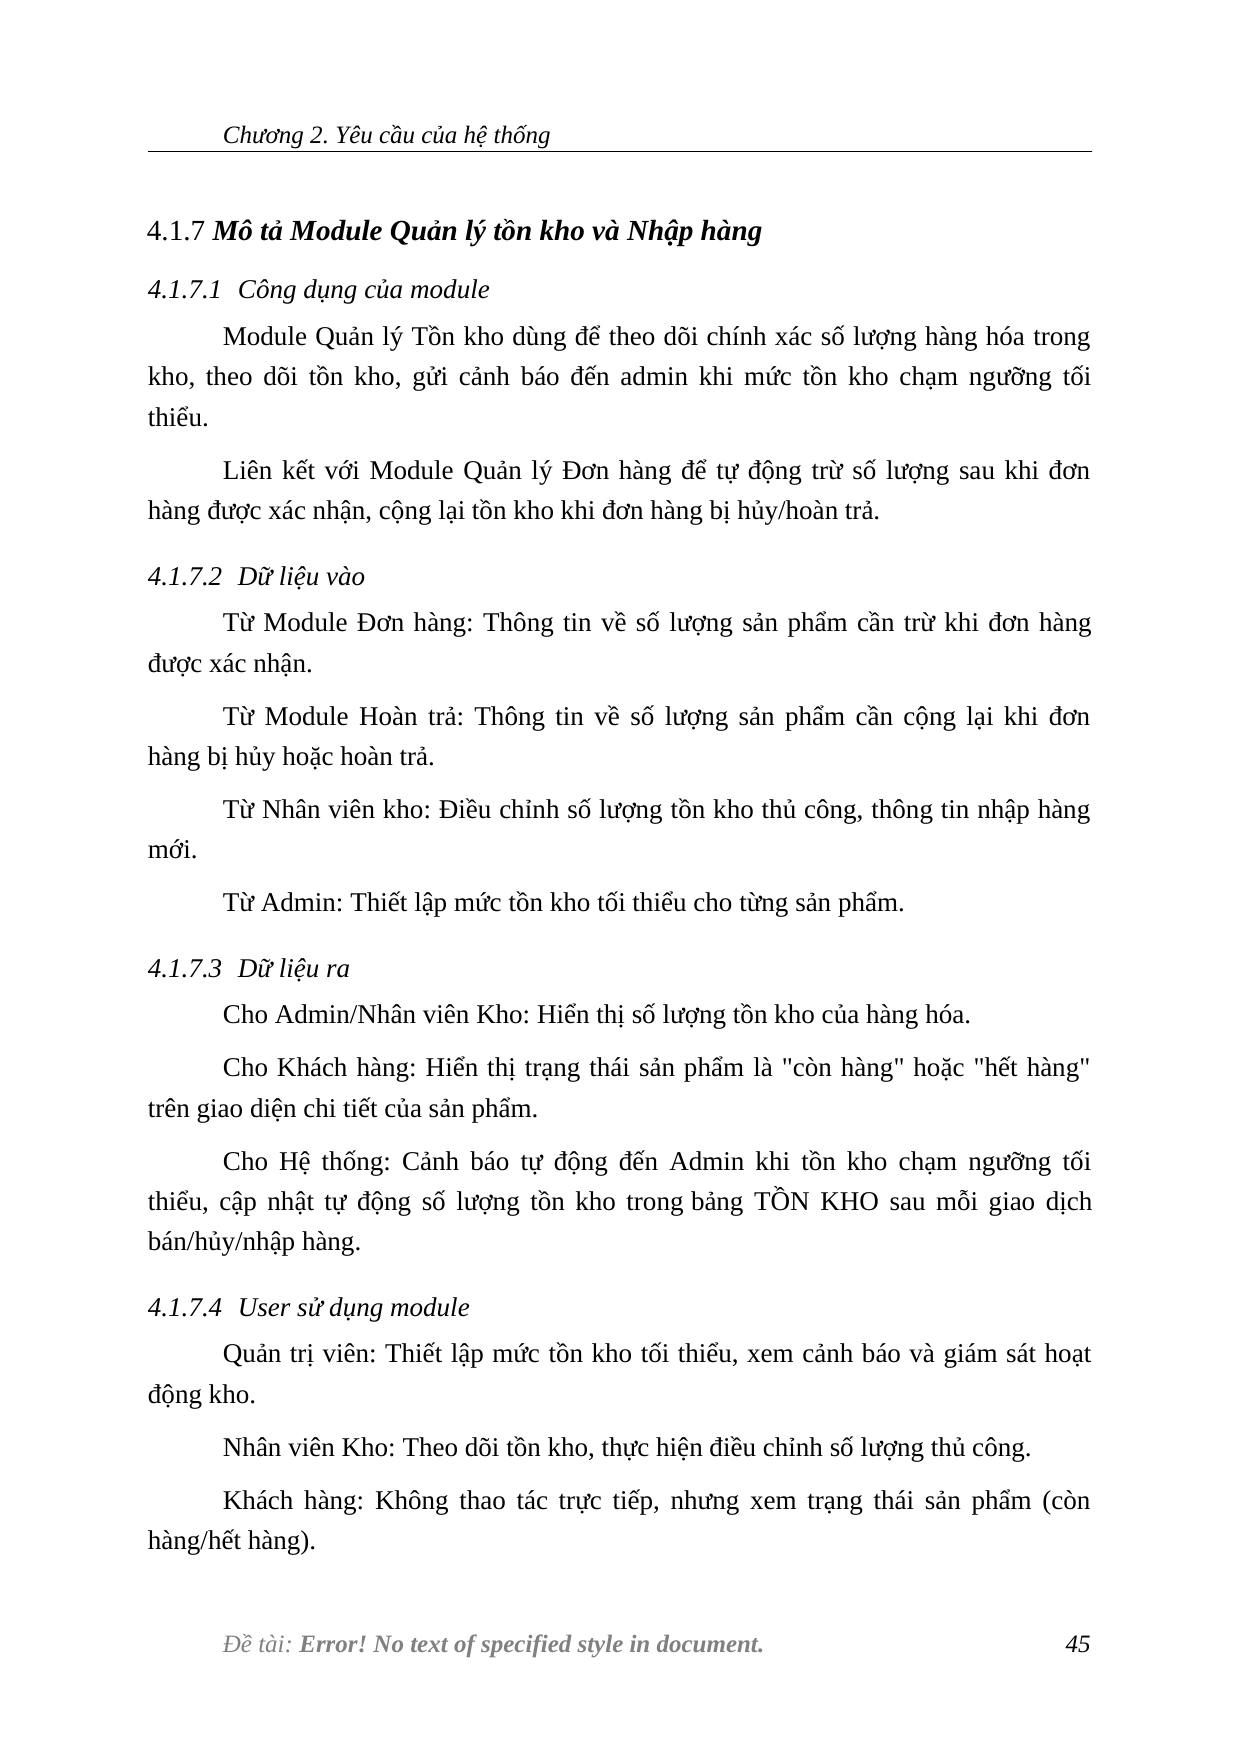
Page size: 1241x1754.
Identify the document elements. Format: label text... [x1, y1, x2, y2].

text Cho Admin/Nhân viên Kho: Hiển thị số lượng tồn kho của hàng hóa. [148, 998, 1092, 1029]
text Từ Module Đơn hàng: Thông tin về số lượng sản phẩm cần trừ khi đơn hàng được xác nhận. [148, 606, 1092, 678]
text Liên kết với Module Quản lý Đơn hàng để tự động trừ số lượng sau khi đơn hàng được xác nhận, cộng lại tồn kho khi đơn hàng bị hủy/hoàn trả. [148, 454, 1092, 525]
text Nhân viên Kho: Theo dõi tồn kho, thực hiện điều chỉnh số lượng thủ công. [148, 1431, 1092, 1462]
text Cho Hệ thống: Cảnh báo tự động đến Admin khi tồn kho chạm ngưỡng tối thiểu, cập nhật tự động số lượng tồn kho trong bảng TỒN KHO sau mỗi giao dịch bán/hủy/nhập hàng. [148, 1145, 1092, 1257]
text Khách hàng: Không thao tác trực tiếp, nhưng xem trạng thái sản phẩm (còn hàng/hết hàng). [148, 1484, 1092, 1555]
text Module Quản lý Tồn kho dùng để theo dõi chính xác số lượng hàng hóa trong kho, theo dõi tồn kho, gửi cảnh báo đến admin khi mức tồn kho chạm ngưỡng tối thiểu. [148, 320, 1092, 432]
text Từ Admin: Thiết lập mức tồn kho tối thiểu cho từng sản phẩm. [148, 886, 1092, 917]
subtitle User sử dụng module [148, 1291, 1092, 1322]
text Quản trị viên: Thiết lập mức tồn kho tối thiểu, xem cảnh báo và giám sát hoạt động kho. [148, 1338, 1092, 1409]
text Từ Nhân viên kho: Điều chỉnh số lượng tồn kho thủ công, thông tin nhập hàng mới. [148, 793, 1092, 864]
subtitle Dữ liệu vào [148, 560, 1092, 591]
text Từ Module Hoàn trả: Thông tin về số lượng sản phẩm cần cộng lại khi đơn hàng bị hủy hoặc hoàn trả. [148, 700, 1092, 771]
subtitle Dữ liệu ra [148, 952, 1092, 983]
subtitle Công dụng của module [148, 273, 1092, 304]
subtitle Mô tả Module Quản lý tồn kho và Nhập hàng [147, 207, 1092, 248]
text Cho Khách hàng: Hiển thị trạng thái sản phẩm là "còn hàng" hoặc "hết hàng" trên giao diện chi tiết của sản phẩm. [148, 1051, 1092, 1123]
